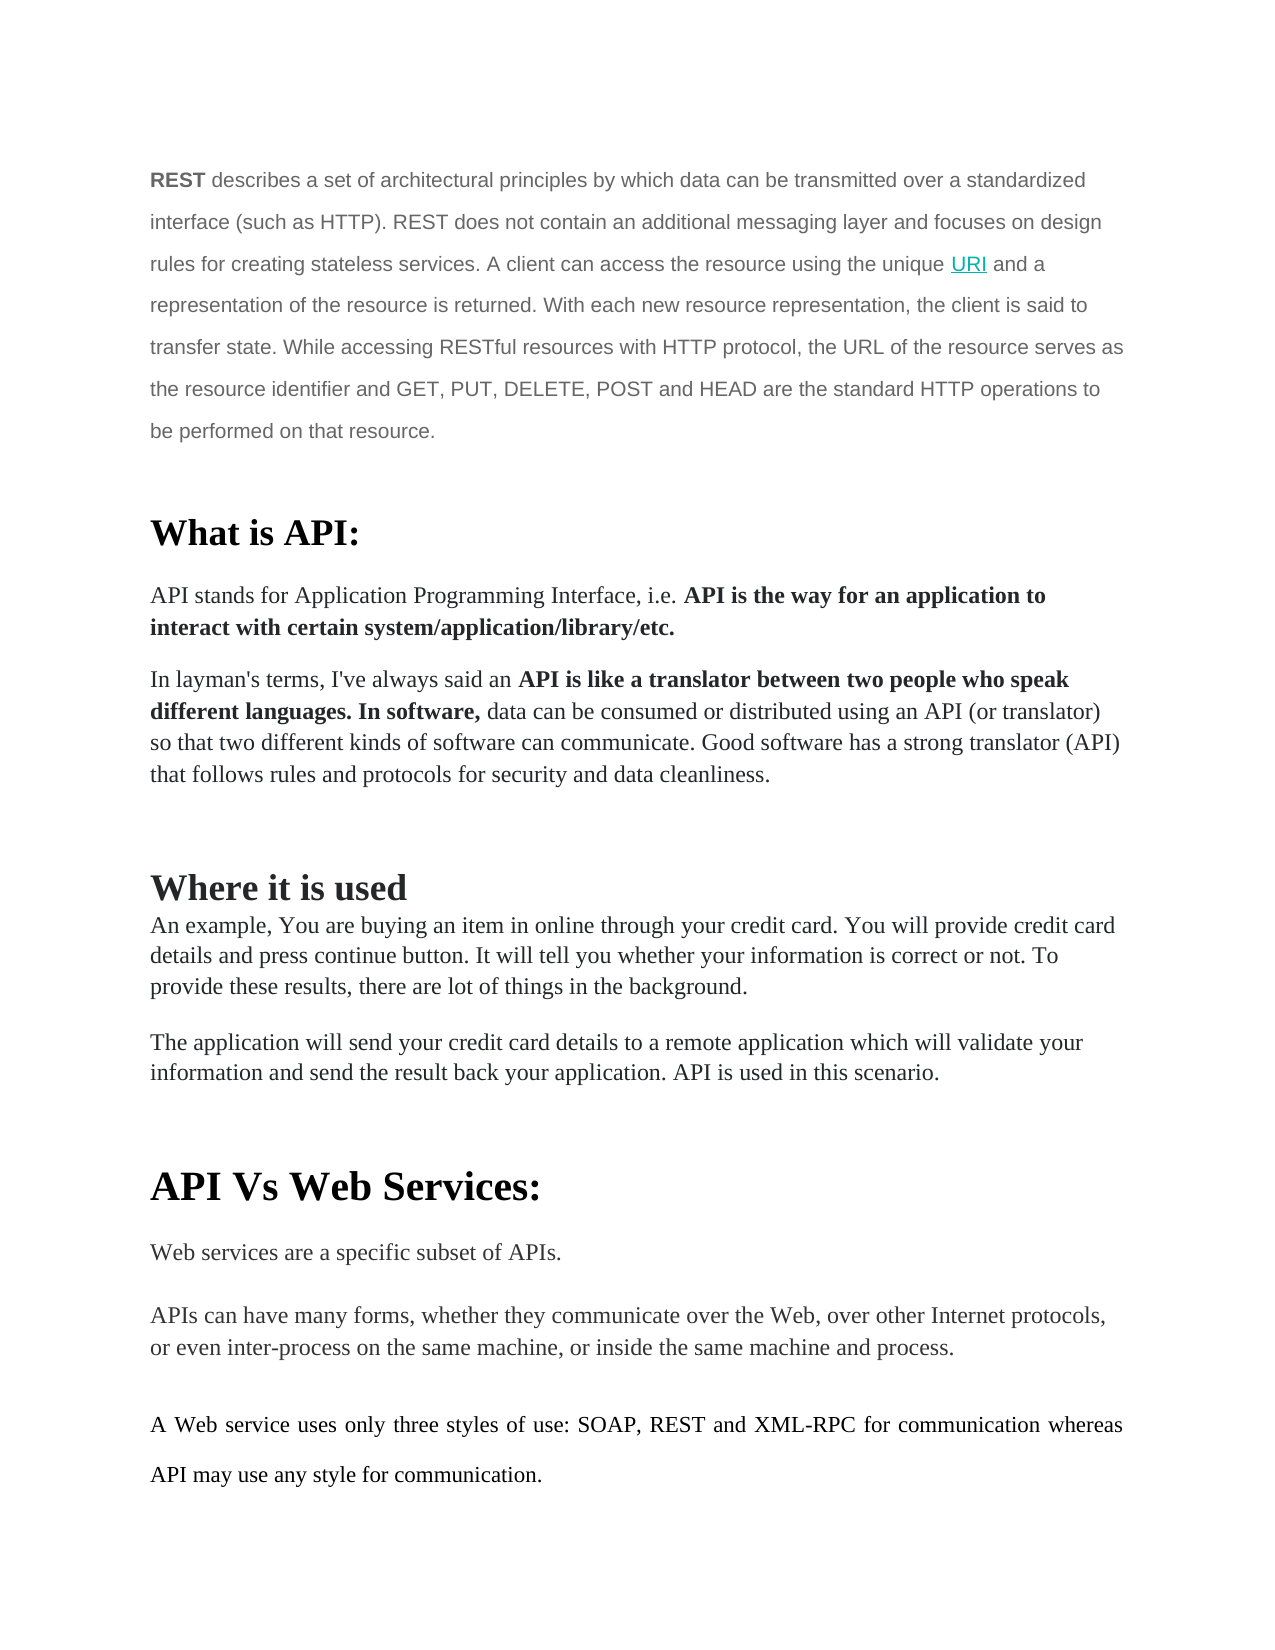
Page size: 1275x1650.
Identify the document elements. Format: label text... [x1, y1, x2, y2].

text REST describes a set of architectural principles by which data can be transmitted over a standardized interface (such as HTTP). REST does not contain an additional messaging layer and focuses on design rules for creating stateless services. A client can access the resource using the unique URI and a representation of the resource is returned. With each new resource representation, the client is said to transfer state. While accessing RESTful resources with HTTP protocol, the URL of the resource serves as the resource identifier and GET, PUT, DELETE, POST and HEAD are the standard HTTP operations to be performed on that resource. [150, 150, 1125, 442]
text API stands for Application Programming Interface, i.e. API is the way for an application to interact with certain system/application/library/etc. [150, 581, 1125, 640]
text Where it is used [150, 865, 1125, 908]
text Web services are a specific subset of APIs. APIs can have many forms, whether they communicate over the Web, over other Internet protocols, or even inter-process on the same machine, or inside the same machine and process. [150, 1238, 1125, 1360]
text The application will send your credit card details to a remote application which will validate your information and send the result back your application. API is used in this scenario. [150, 1025, 1125, 1086]
text A Web service uses only three styles of use: SOAP, REST and XML-RPC for communication whereas API may use any style for communication. [150, 1388, 1125, 1488]
text API Vs Web Services: [150, 1162, 1125, 1210]
text An example, You are buying an item in online through your credit card. You will provide credit card details and press continue button. It will tell you whether your information is correct or not. To provide these results, there are lot of things in the background. [150, 908, 1125, 1000]
text What is API: [150, 510, 1125, 553]
text In layman's terms, I've always said an API is like a translator between two people who speak different languages. In software, data can be consumed or distributed using an API (or translator) so that two different kinds of software can communicate. Good software has a strong translator (API) that follows rules and protocols for security and data cleanliness. [150, 665, 1125, 788]
